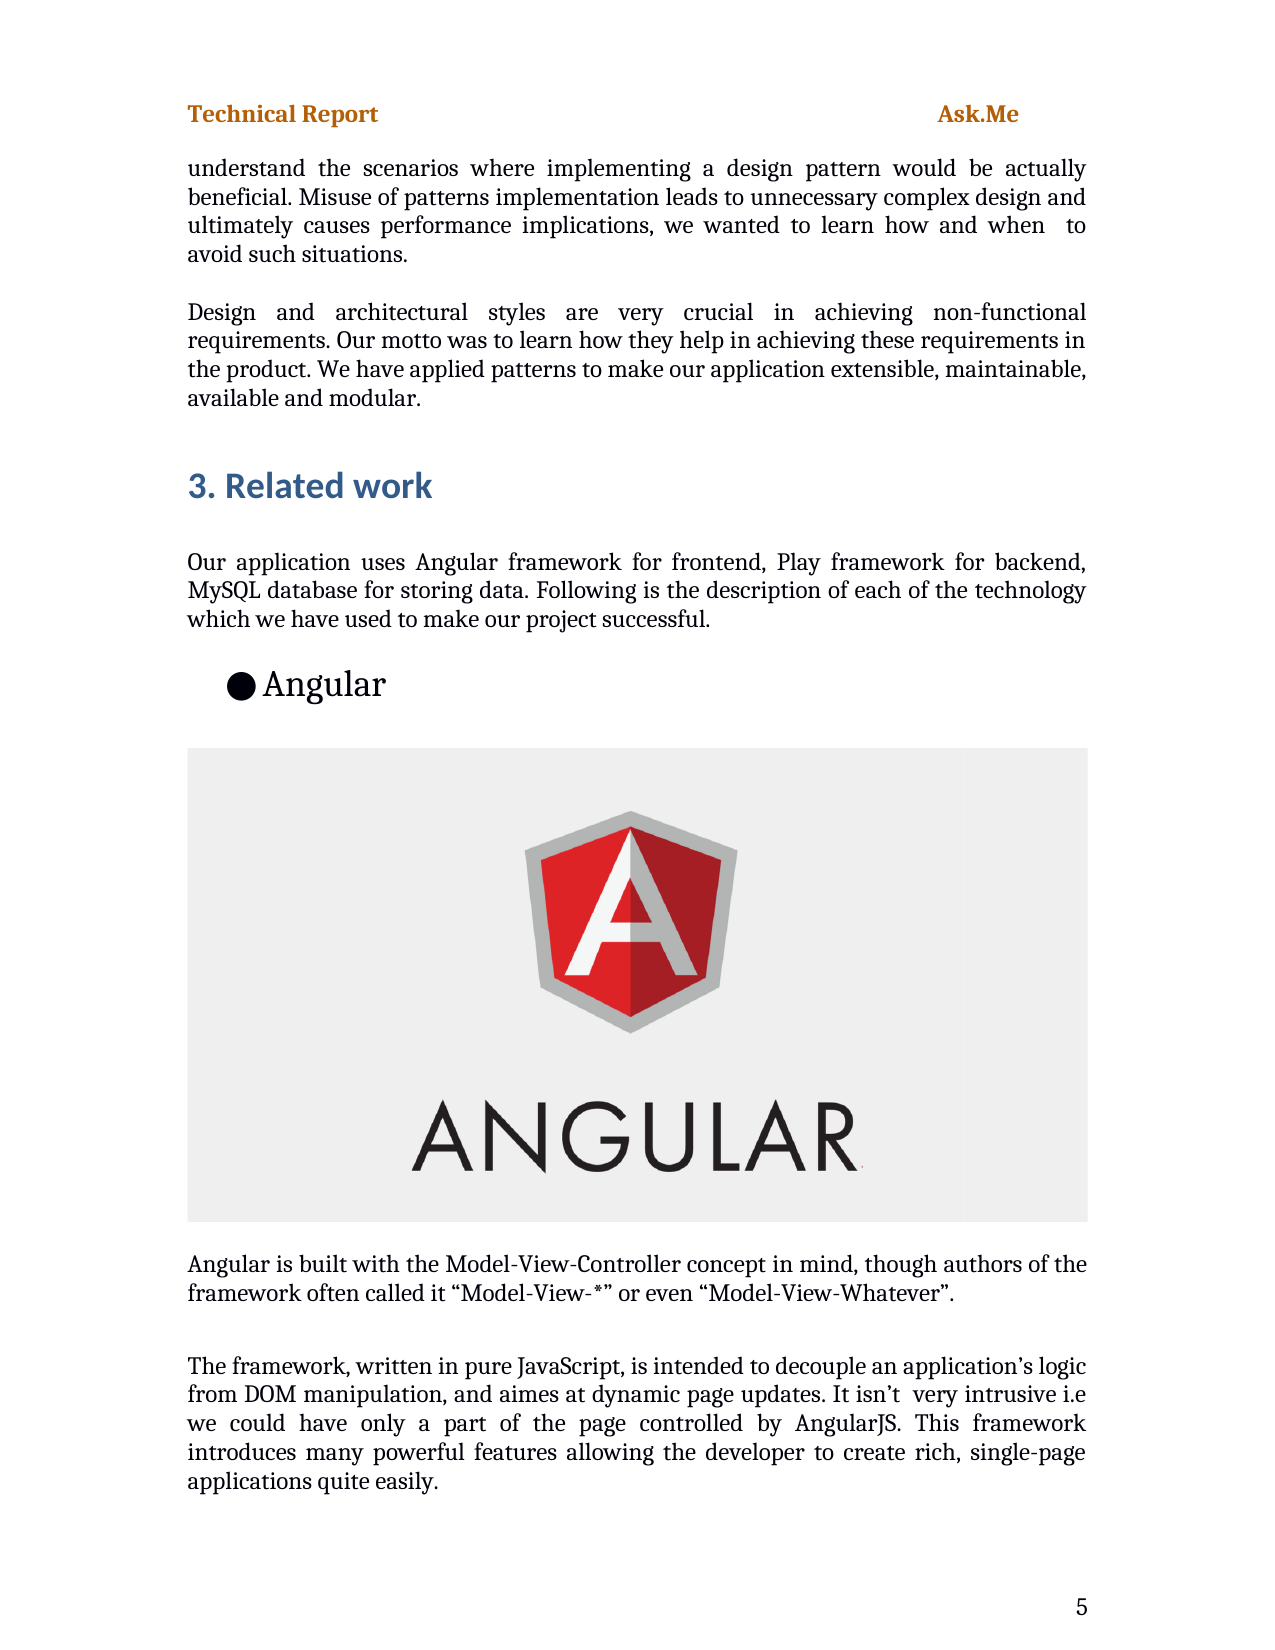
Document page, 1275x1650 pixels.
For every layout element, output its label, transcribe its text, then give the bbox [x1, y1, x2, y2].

list Angular [225, 662, 1087, 706]
text Angular is built with the Model-View-Controller concept in mind, though authors of the framework often called it “Model-View-*” or even “Model-View-Whatever”. [187, 1250, 1087, 1308]
subtitle 3. Related work [187, 462, 1087, 508]
text The framework, written in pure JavaScript, is intended to decouple an application’s logic from DOM manipulation, and aimes at dynamic page updates. It isn’t very intrusive i.e we could have only a part of the page controlled by AngularJS. This framework introduces many powerful features allowing the developer to create rich, single-page applications quite easily. [187, 1352, 1087, 1495]
text Our application uses Angular framework for frontend, Play framework for backend, MySQL database for storing data. Following is the description of each of the technology which we have used to make our project successful. [187, 547, 1087, 634]
text Design and architectural styles are very crucial in achieving non-functional requirements. Our motto was to learn how they help in achieving these requirements in the product. We have applied patterns to make our application extensible, maintainable, available and modular. [187, 297, 1087, 412]
picture [187, 748, 1088, 1222]
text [187, 154, 1087, 269]
